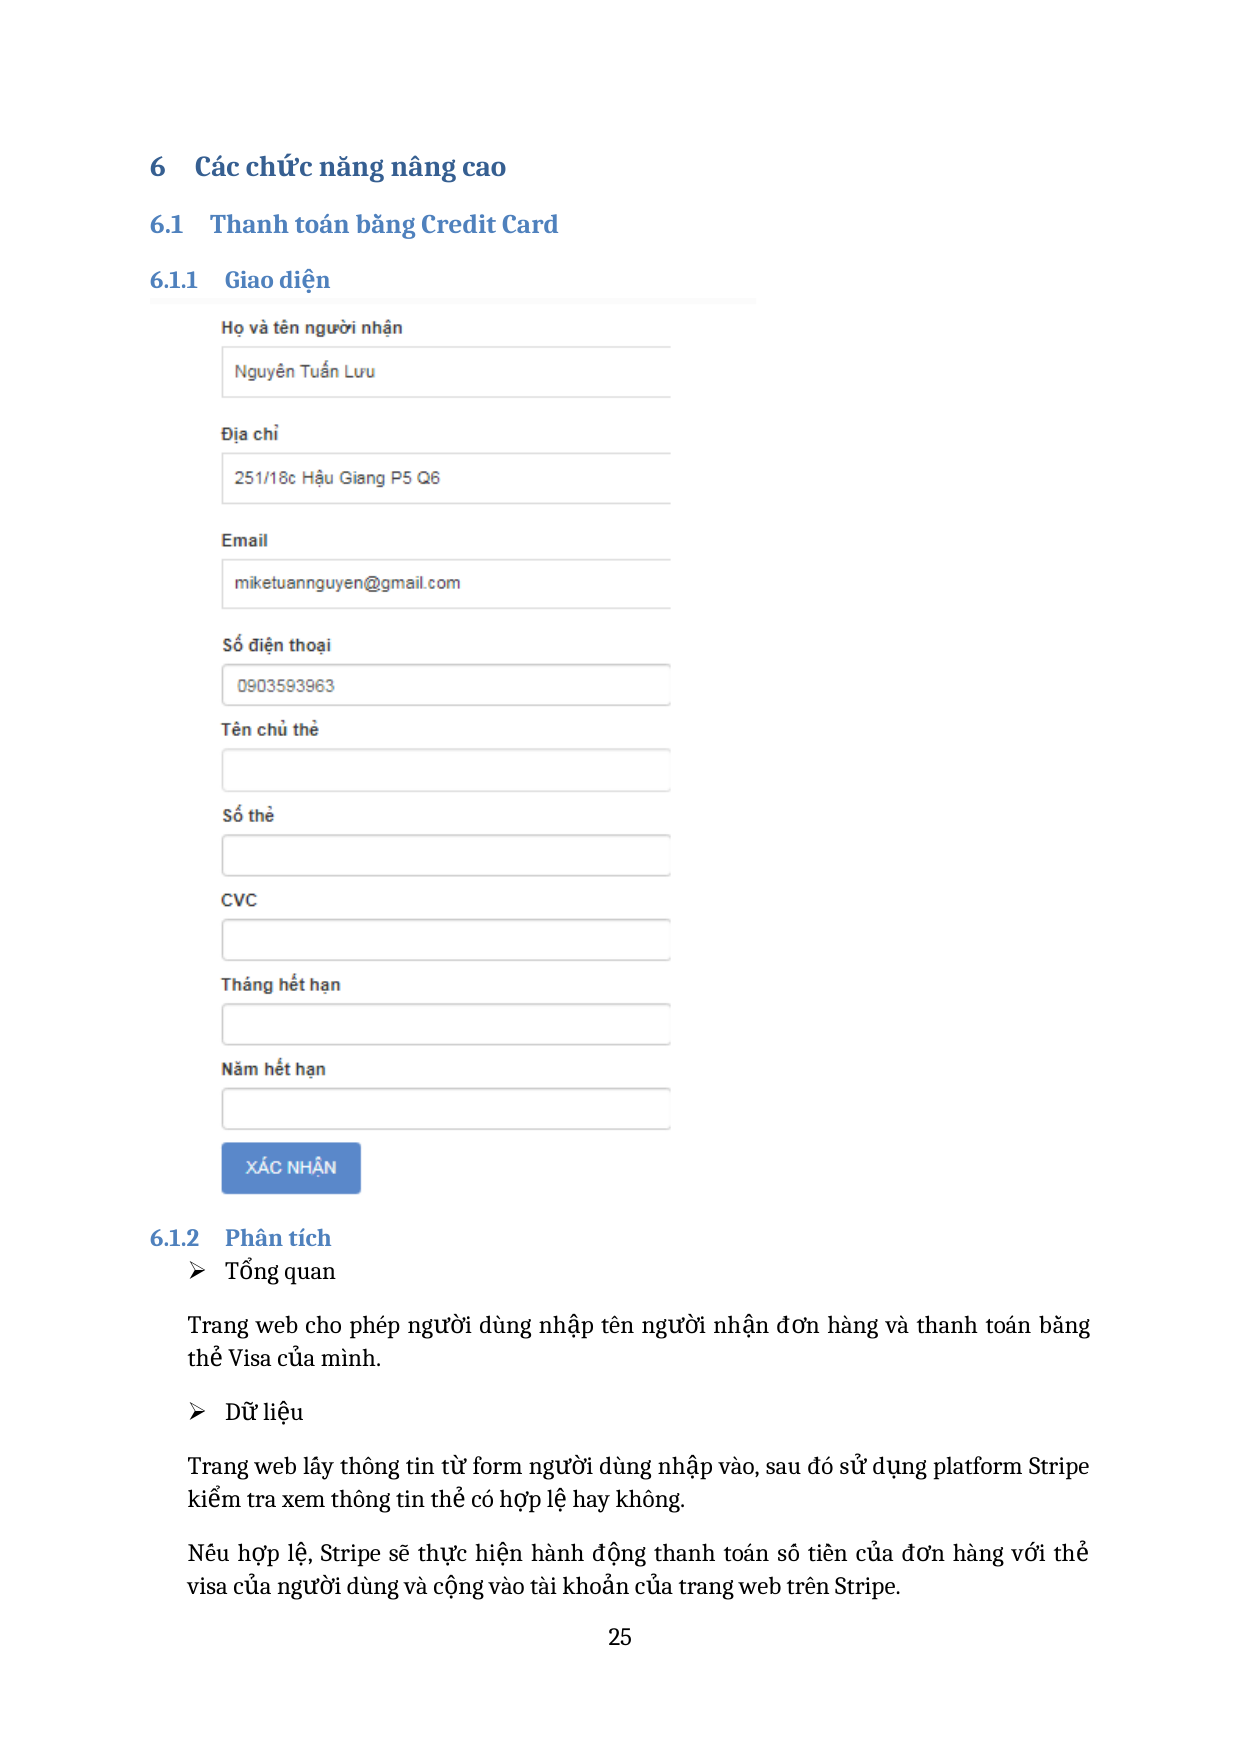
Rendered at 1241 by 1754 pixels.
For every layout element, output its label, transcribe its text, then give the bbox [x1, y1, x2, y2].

text Trang web cho phép người dùng nhập tên người nhận đơn hàng và thanh toán bằng thẻ Visa của mình. [187, 1311, 1090, 1373]
list Dữ liệu [187, 1398, 1090, 1427]
picture [150, 298, 757, 1199]
subtitle Phân tích [150, 1224, 1090, 1253]
text Trang web lấy thông tin từ form người dùng nhập vào, sau đó sử dụng platform Stripe kiểm tra xem thông tin thẻ có hợp lệ hay không. [187, 1452, 1090, 1513]
subtitle Các chức năng nâng cao [150, 150, 1090, 183]
text Nếu hợp lệ, Stripe sẽ thực hiện hành động thanh toán số tiền của đơn hàng với thẻ visa của người dùng và cộng vào tài khoản của trang web trên Stripe. [187, 1538, 1090, 1600]
subtitle Thanh toán bằng Credit Card [150, 209, 1090, 241]
list Tổng quan [187, 1257, 1090, 1286]
subtitle Giao diện [150, 266, 1090, 295]
